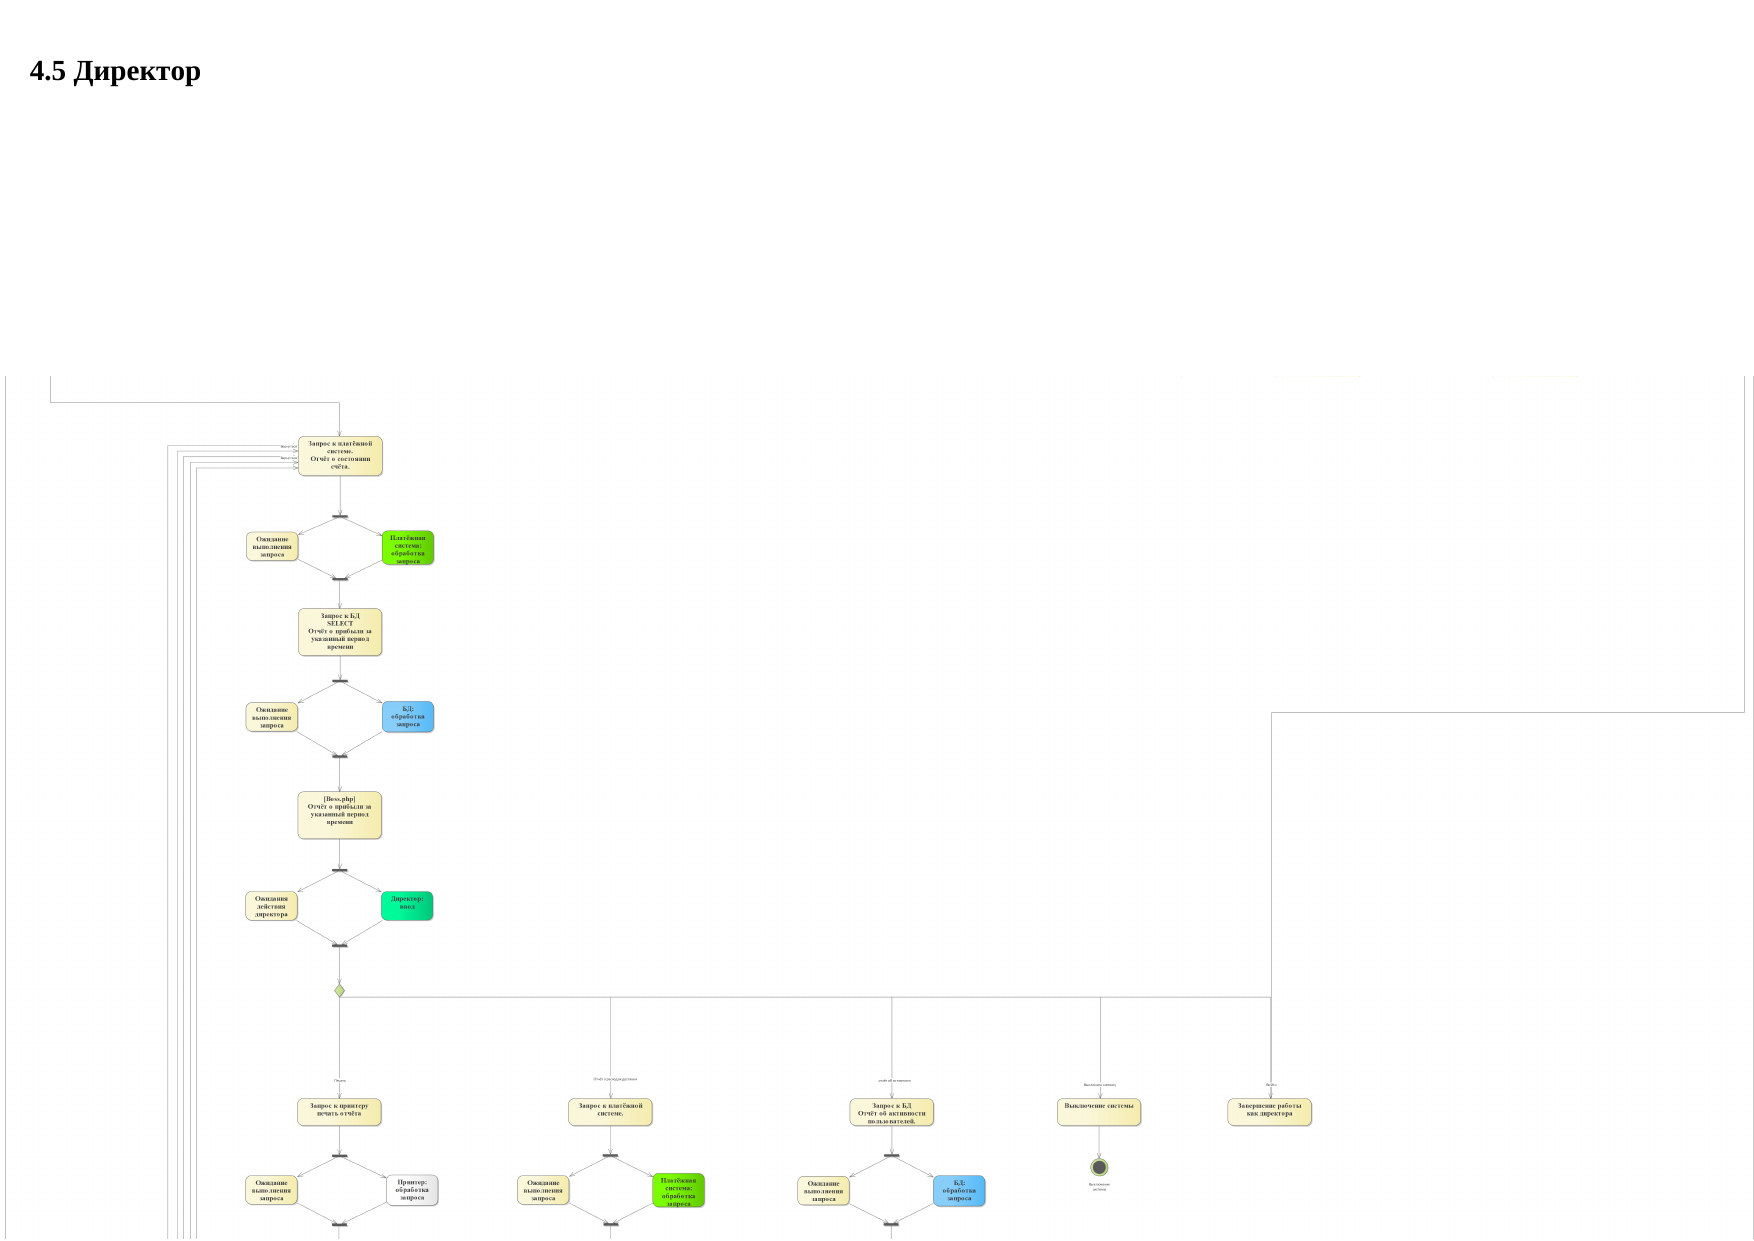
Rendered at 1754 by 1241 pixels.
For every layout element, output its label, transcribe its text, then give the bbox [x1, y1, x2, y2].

picture [5, 376, 1754, 1239]
subtitle 4.5 Директор [29, 53, 1724, 86]
